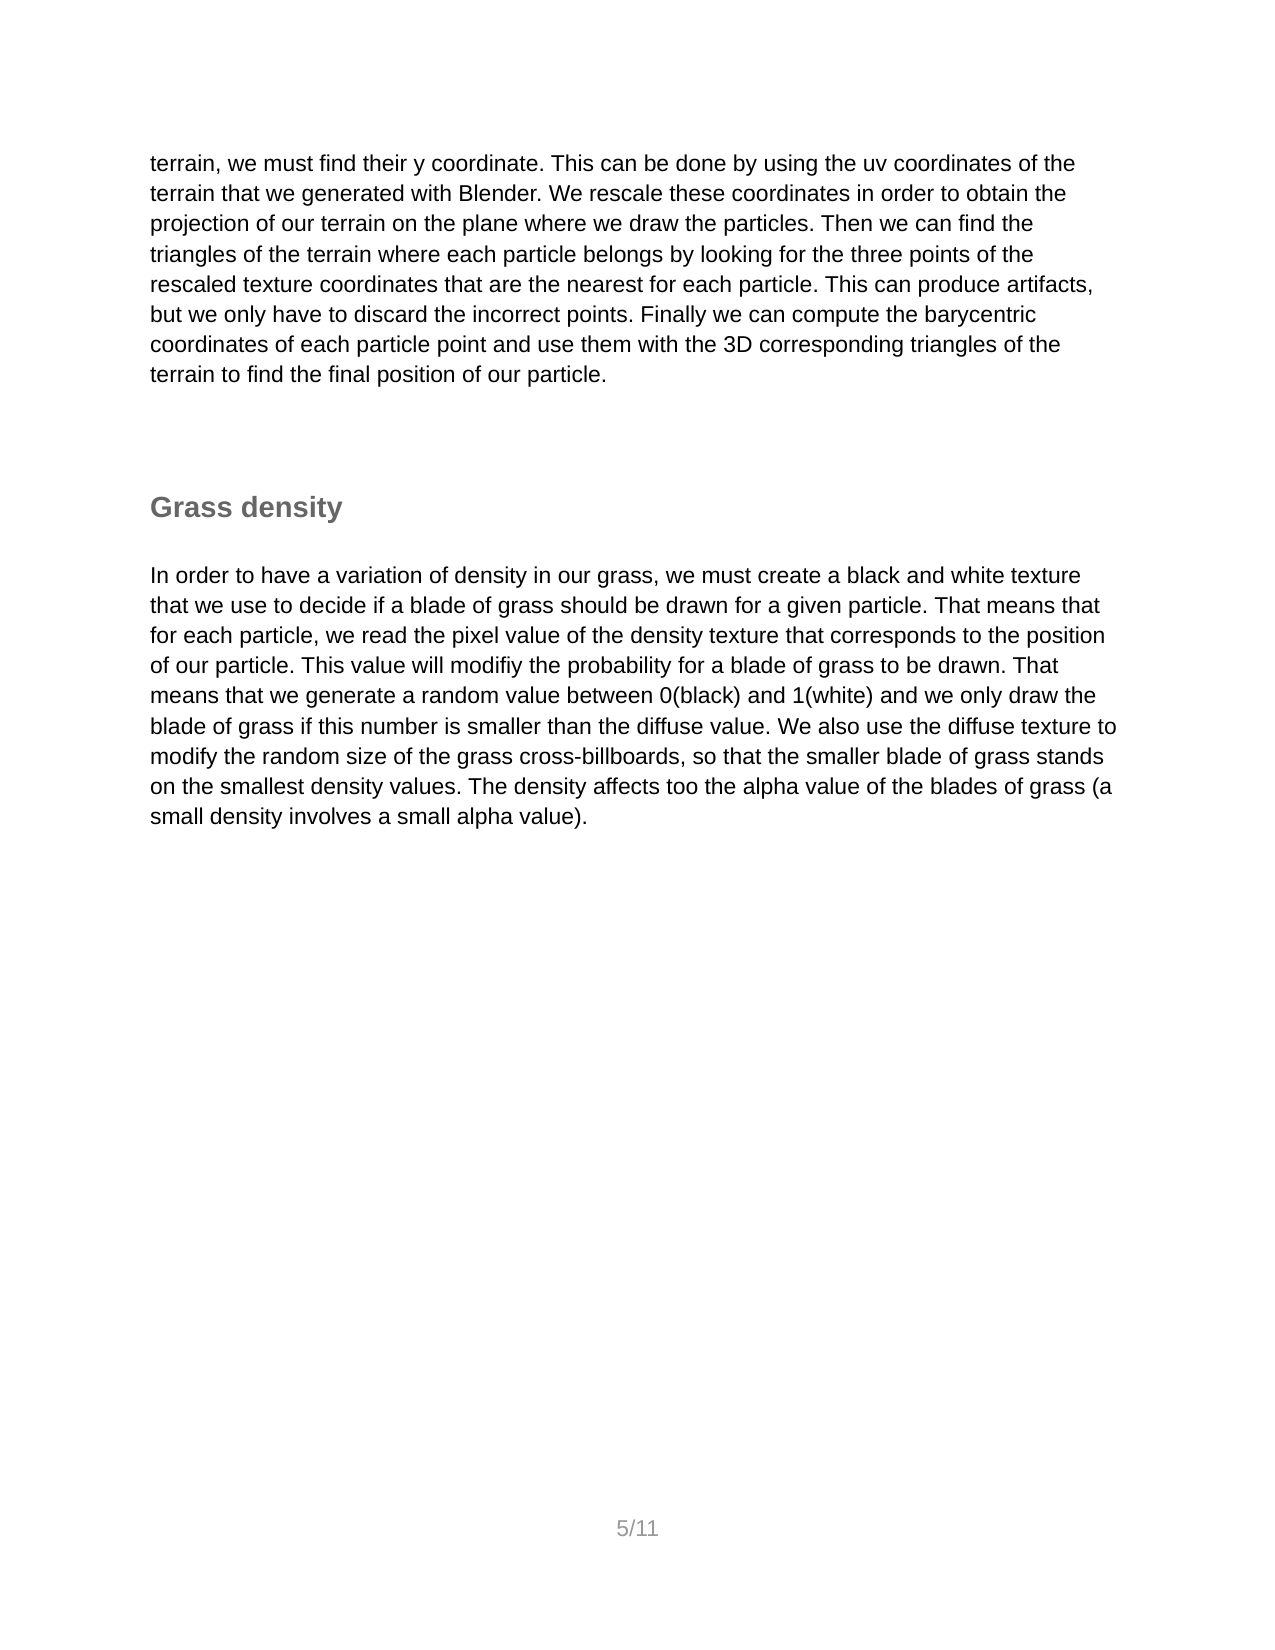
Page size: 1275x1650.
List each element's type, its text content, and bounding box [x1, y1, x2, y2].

text In order to have a variation of density in our grass, we must create a black and white texture that we use to decide if a blade of grass should be drawn for a given particle. That means that for each particle, we read the pixel value of the density texture that corresponds to the position of our particle. This value will modifiy the probability for a blade of grass to be drawn. That means that we generate a random value between 0(black) and 1(white) and we only draw the blade of grass if this number is smaller than the diffuse value. We also use the diffuse texture to modify the random size of the grass cross-billboards, so that the smaller blade of grass stands on the smallest density values. The density affects too the alpha value of the blades of grass (a small density involves a small alpha value). [150, 562, 1125, 830]
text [150, 150, 1125, 388]
subtitle Grass density [150, 489, 1125, 523]
